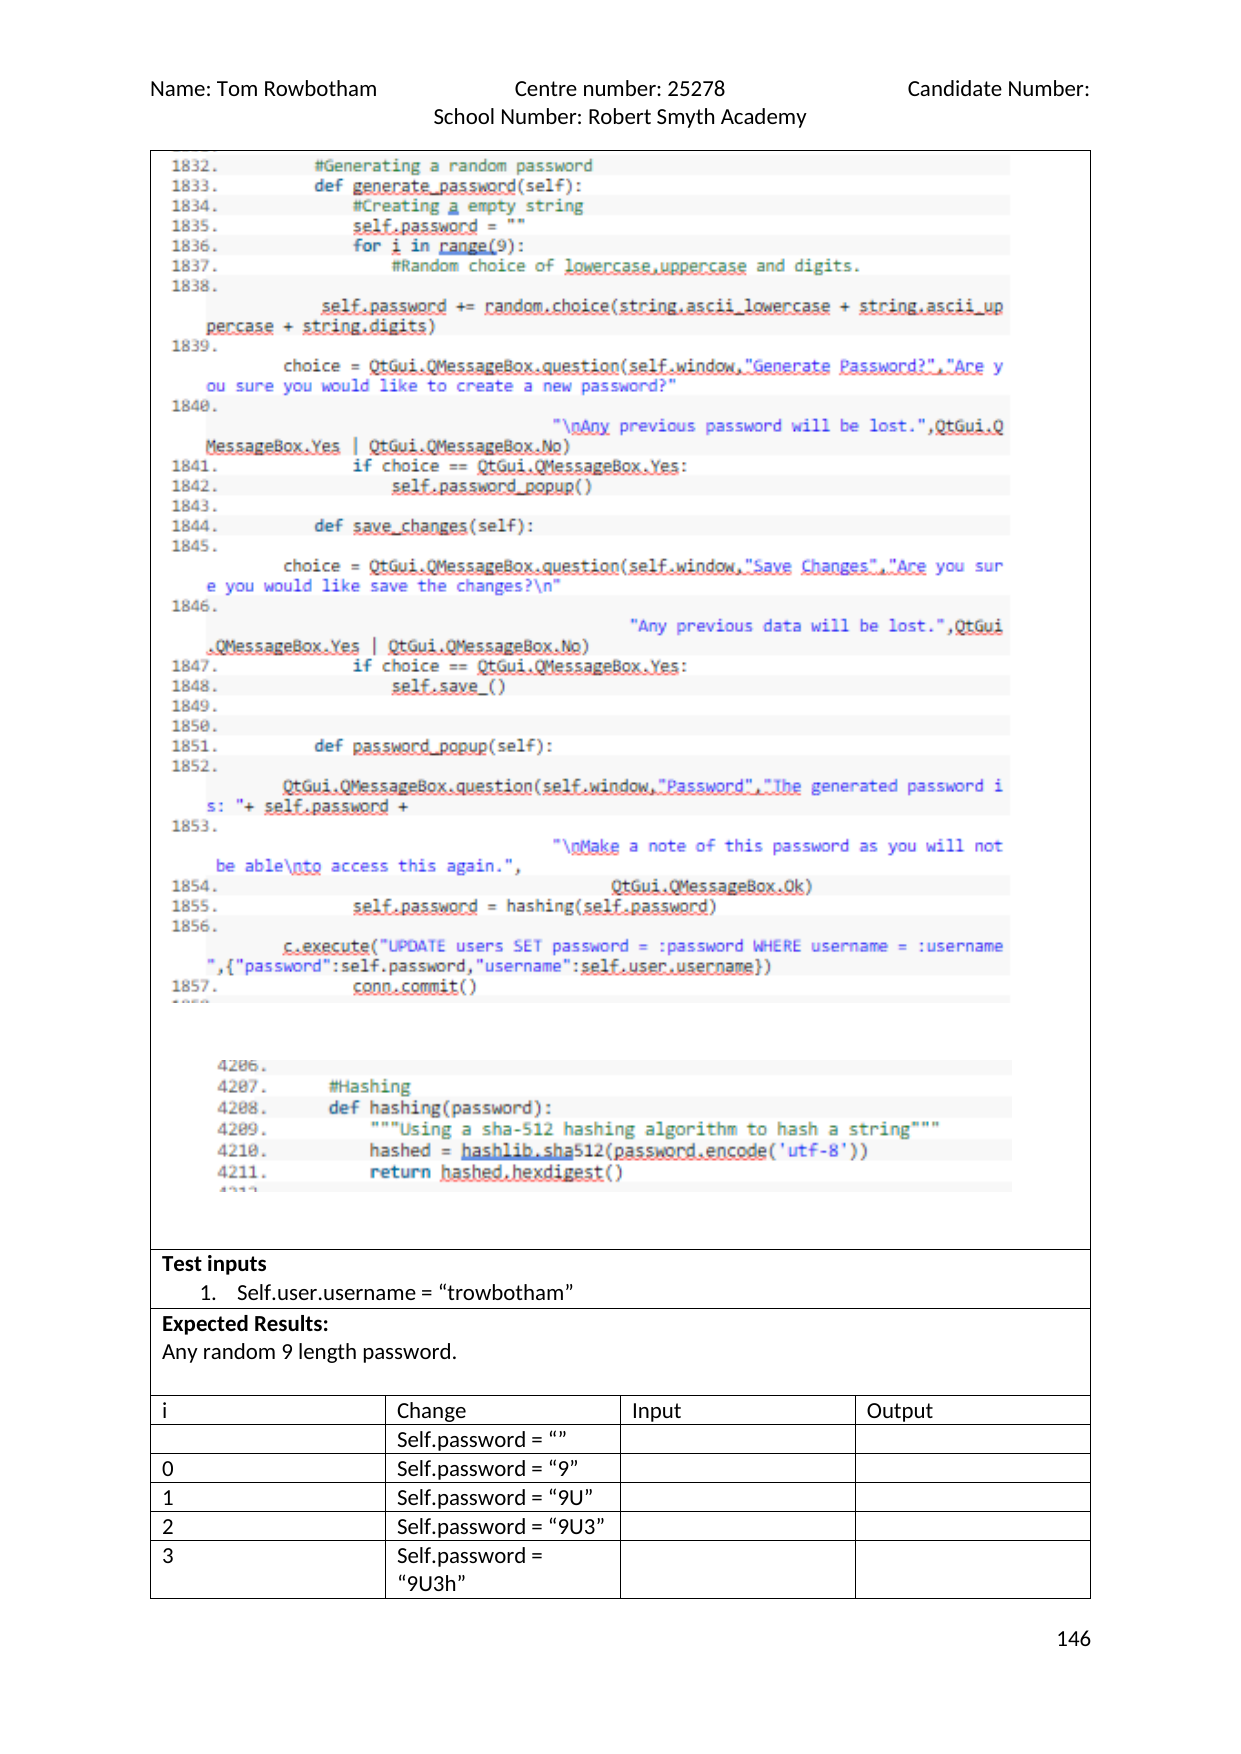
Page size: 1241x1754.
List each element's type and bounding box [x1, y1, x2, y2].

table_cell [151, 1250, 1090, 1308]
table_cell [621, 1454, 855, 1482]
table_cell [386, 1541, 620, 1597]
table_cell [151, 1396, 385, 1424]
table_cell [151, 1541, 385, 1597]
picture [199, 1060, 1012, 1192]
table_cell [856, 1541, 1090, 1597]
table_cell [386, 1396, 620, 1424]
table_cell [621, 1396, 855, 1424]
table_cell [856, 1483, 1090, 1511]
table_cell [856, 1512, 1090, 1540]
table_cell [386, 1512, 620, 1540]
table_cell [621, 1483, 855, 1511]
picture [161, 151, 1025, 1003]
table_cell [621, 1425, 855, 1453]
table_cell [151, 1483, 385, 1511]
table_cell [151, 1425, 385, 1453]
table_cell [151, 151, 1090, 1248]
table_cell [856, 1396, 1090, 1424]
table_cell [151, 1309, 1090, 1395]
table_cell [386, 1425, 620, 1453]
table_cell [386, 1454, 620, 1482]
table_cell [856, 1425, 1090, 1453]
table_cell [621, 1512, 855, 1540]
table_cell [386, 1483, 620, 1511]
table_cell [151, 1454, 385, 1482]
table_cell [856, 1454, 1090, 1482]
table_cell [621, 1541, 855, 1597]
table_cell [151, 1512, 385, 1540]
